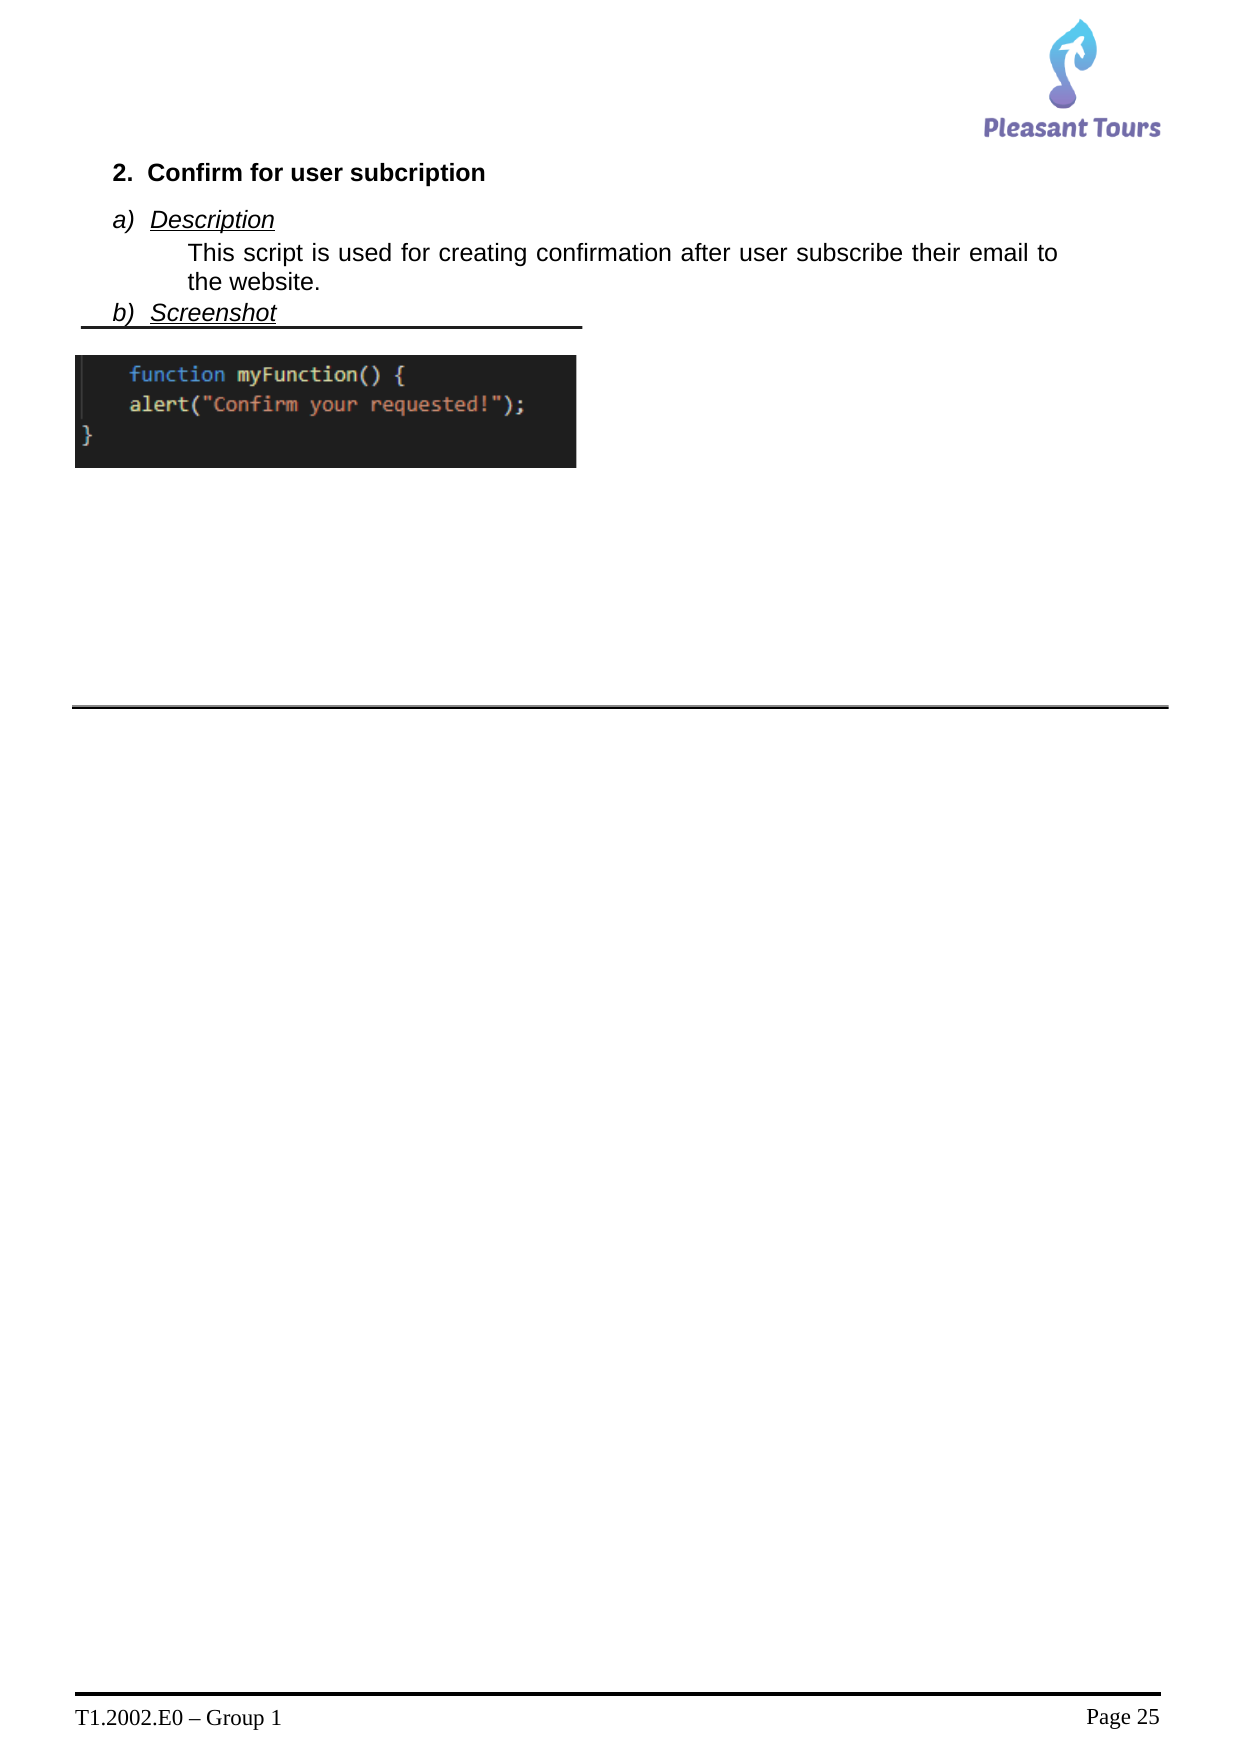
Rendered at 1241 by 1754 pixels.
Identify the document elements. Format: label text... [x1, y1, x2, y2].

list Screenshot [112, 298, 1164, 327]
picture [72, 705, 1169, 709]
text 2. Confirm for user subcription [112, 158, 1164, 187]
text This script is used for creating confirmation after user subscribe their email to the website. [187, 238, 1060, 296]
picture [75, 355, 577, 468]
picture [980, 14, 1165, 144]
list Description [112, 205, 1164, 234]
